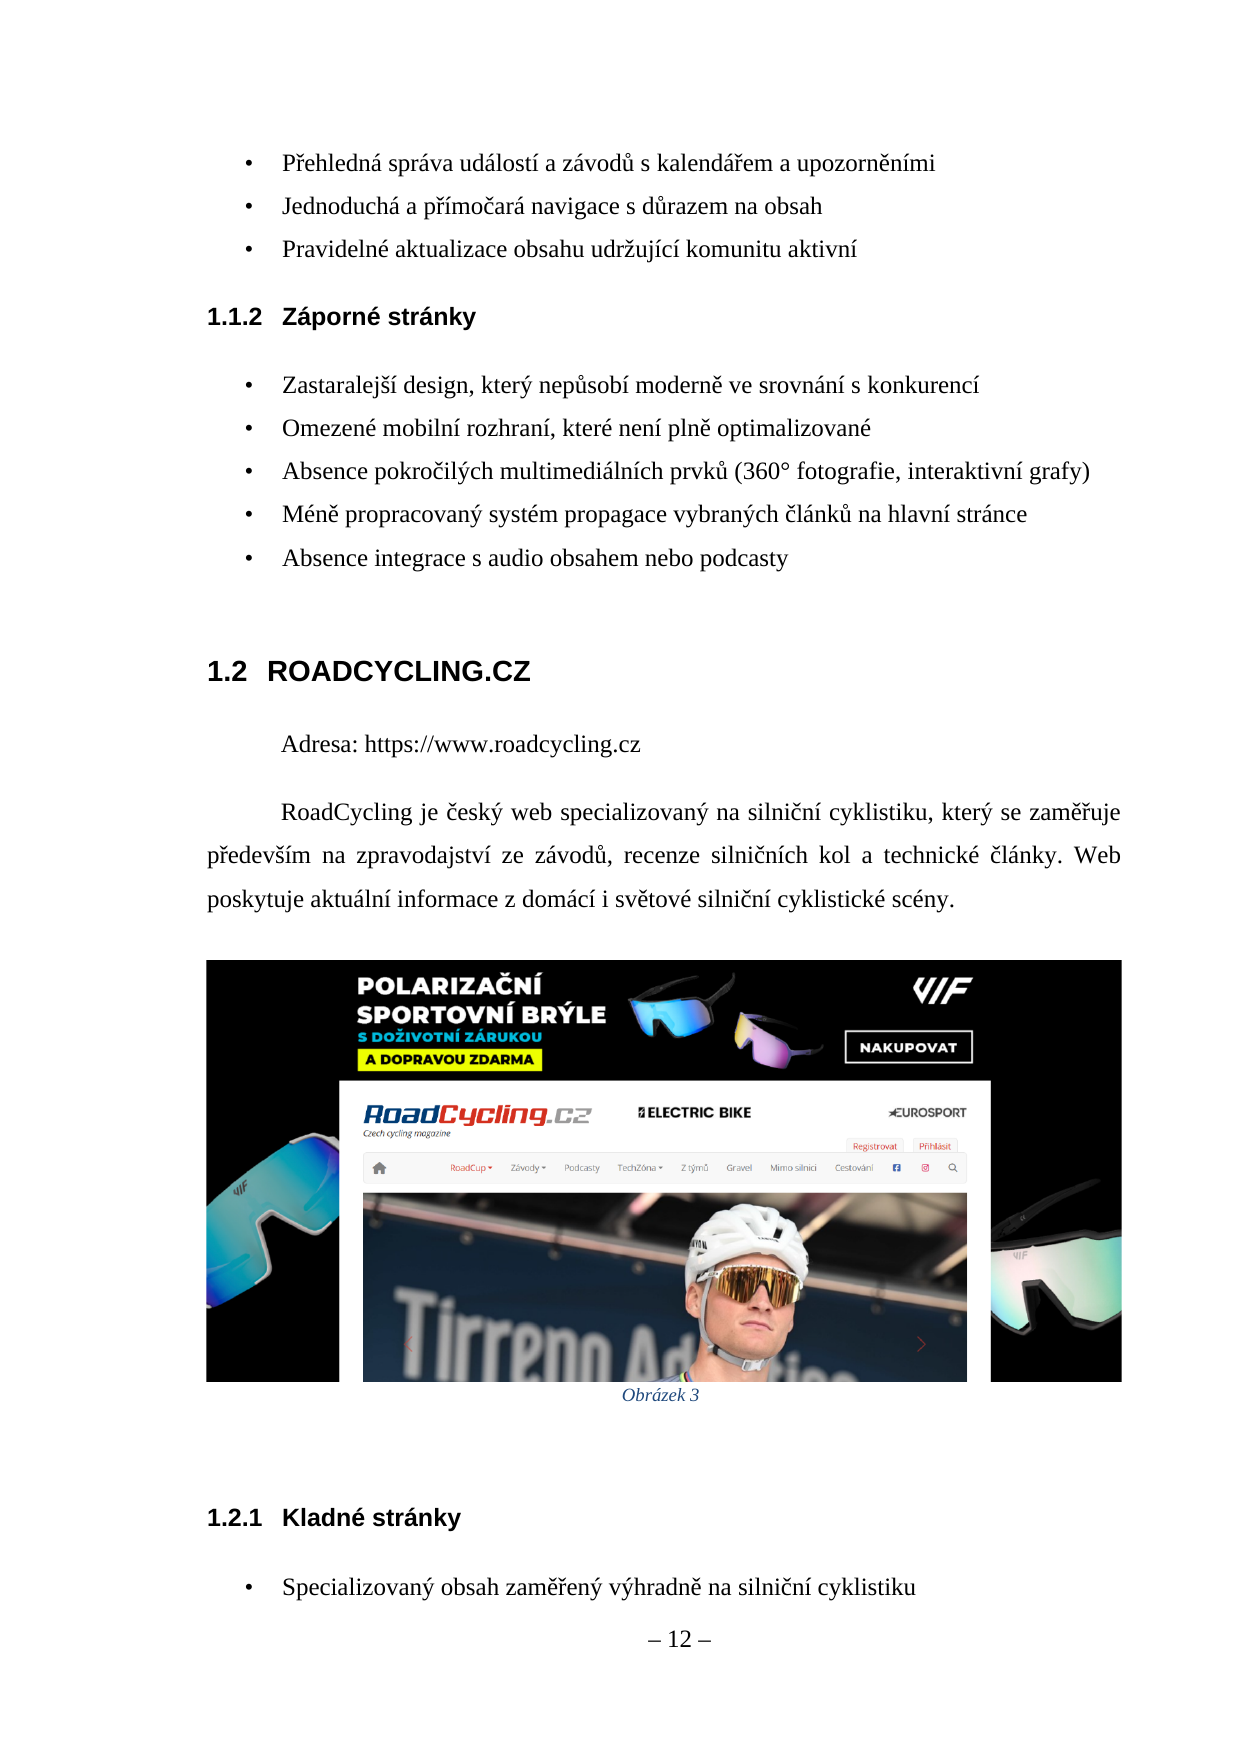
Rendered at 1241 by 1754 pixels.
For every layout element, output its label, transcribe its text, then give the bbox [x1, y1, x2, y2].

list Zastaralejší design, který nepůsobí moderně ve srovnání s konkurencí [244, 370, 1122, 399]
subtitle ROADCYCLING.CZ [207, 654, 1122, 687]
list Pravidelné aktualizace obsahu udržující komunitu aktivní [244, 234, 1122, 263]
text Adresa: https://www.roadcycling.cz [207, 729, 1122, 758]
list Přehledná správa událostí a závodů s kalendářem a upozorněními [244, 148, 1122, 176]
subtitle Kladné stránky [207, 1503, 1122, 1532]
list Omezené mobilní rozhraní, které není plně optimalizované [244, 413, 1122, 442]
list Absence pokročilých multimediálních prvků (360° fotografie, interaktivní grafy) [244, 456, 1122, 485]
picture [206, 960, 1122, 1382]
subtitle Záporné stránky [207, 302, 1122, 331]
list Méně propracovaný systém propagace vybraných článků na hlavní stránce [244, 499, 1122, 528]
list Absence integrace s audio obsahem nebo podcasty [244, 543, 1122, 571]
list Jednoduchá a přímočará navigace s důrazem na obsah [244, 191, 1122, 219]
text RoadCycling je český web specializovaný na silniční cyklistiku, který se zaměřuje především na zpravodajství ze závodů, recenze silničních kol a technické články. Web poskytuje aktuální informace z domácí i světové silniční cyklistické scény. [207, 797, 1122, 912]
list Specializovaný obsah zaměřený výhradně na silniční cyklistiku [244, 1572, 1122, 1600]
